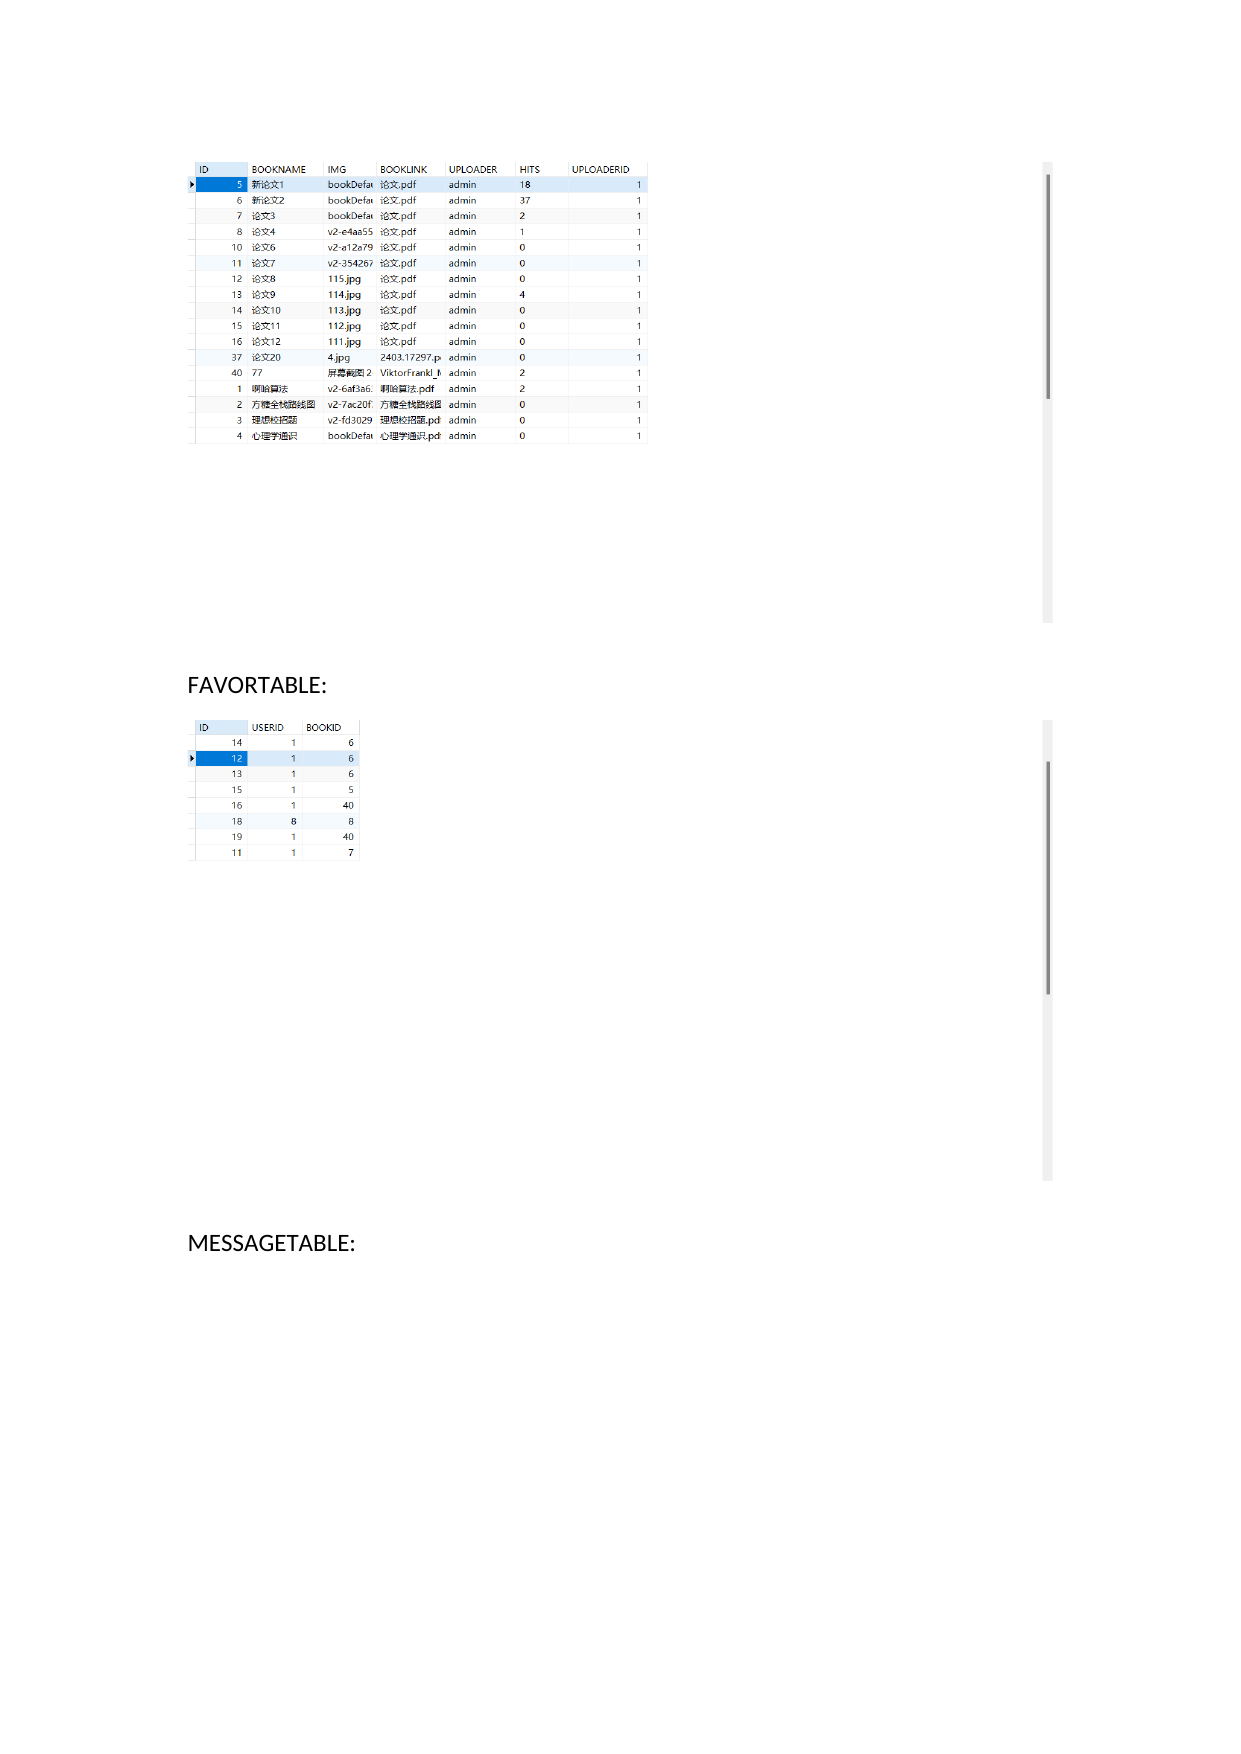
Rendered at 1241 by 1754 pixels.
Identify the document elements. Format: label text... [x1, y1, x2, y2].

text MESSAGETABLE: [187, 1226, 1053, 1259]
text FAVORTABLE: [187, 668, 1053, 701]
picture [187, 162, 1053, 623]
picture [187, 720, 1053, 1181]
